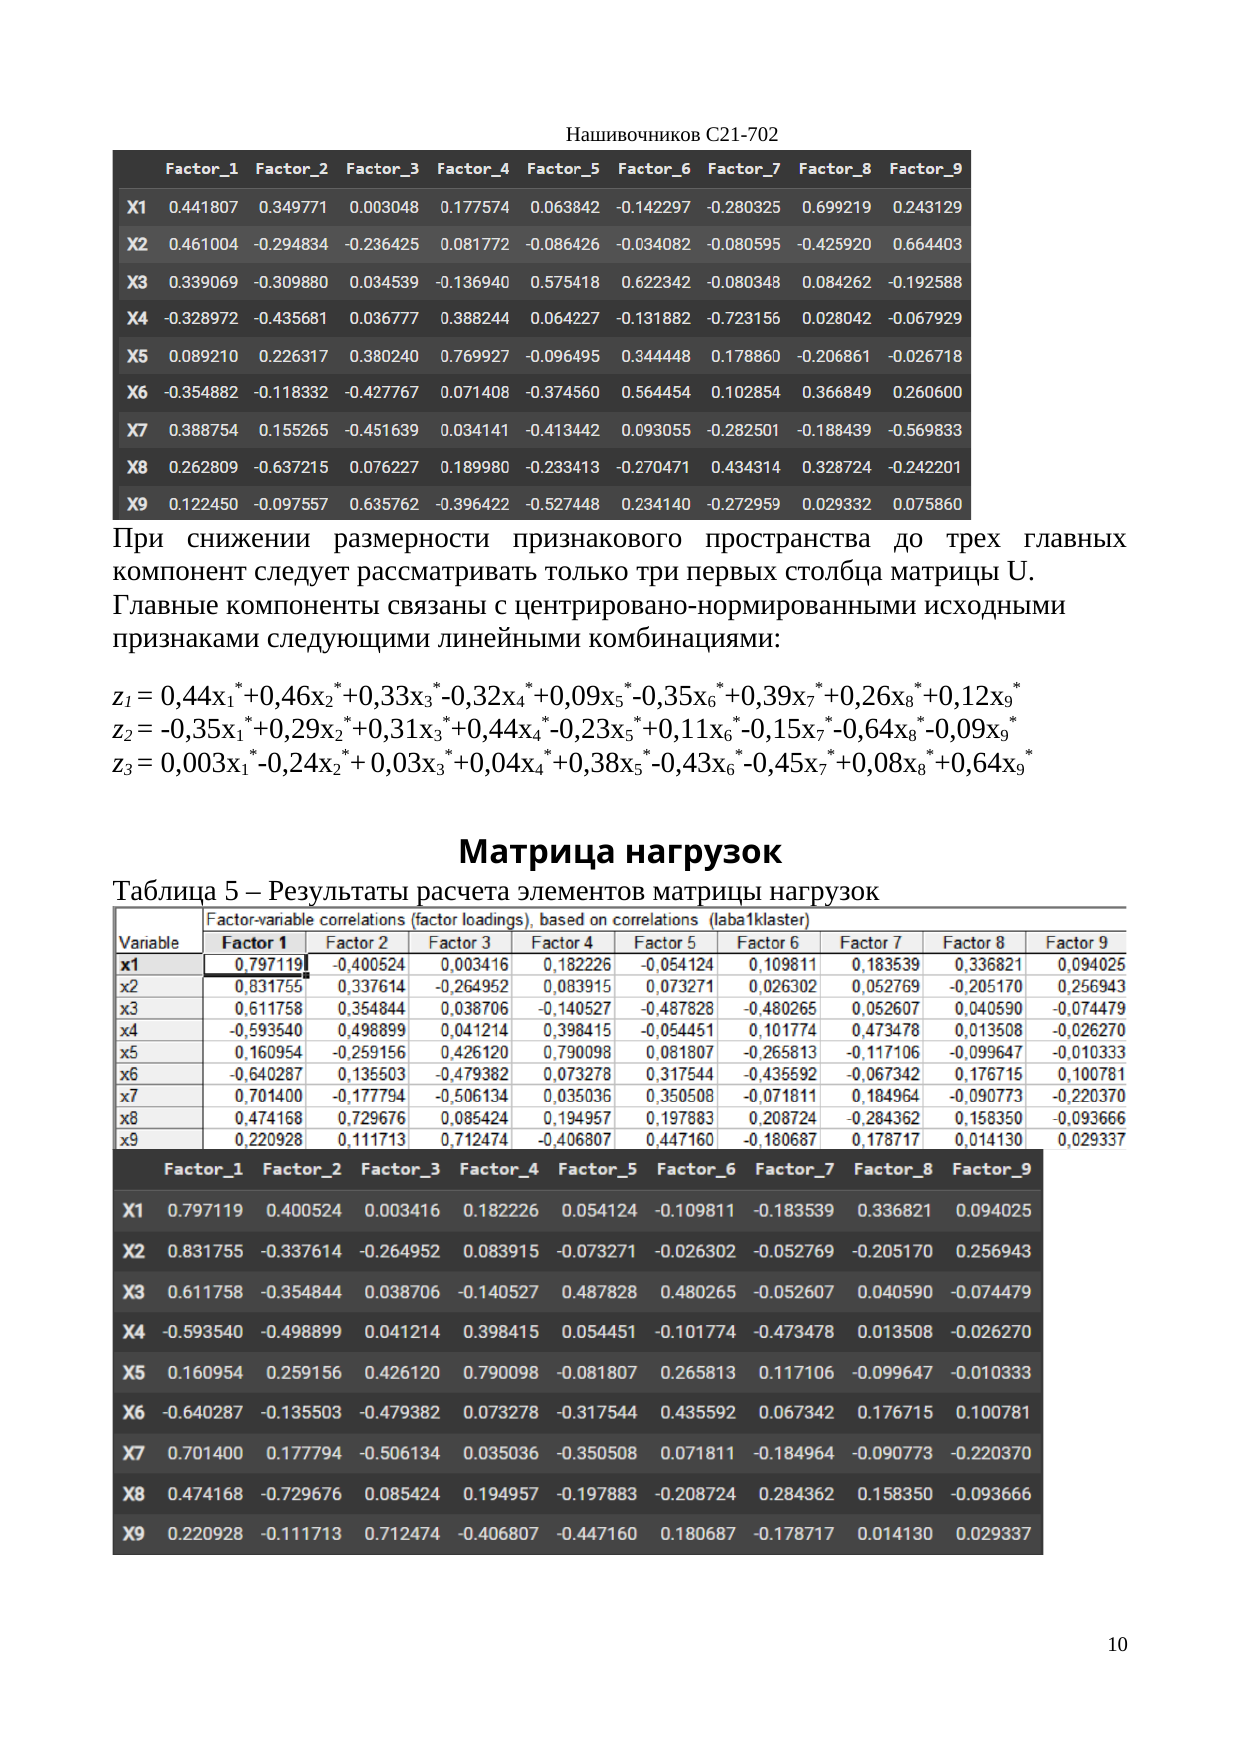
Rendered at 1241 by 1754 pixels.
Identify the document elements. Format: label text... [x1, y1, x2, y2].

picture [112, 150, 972, 520]
text z3 = 0,003x1*-0,24x2*+ 0,03x3*+0,04x4*+0,38x5*-0,43х6*-0,45x7*+0,08x8*+0,64х9* [112, 745, 1128, 779]
text z1 = 0,44x1*+0,46x2*+0,33x3*-0,32x4*+0,09x5*-0,35х6*+0,39x7*+0,26x8*+0,12х9* [112, 678, 1128, 712]
text Главные компоненты связаны с центрировано-нормированными исходными признаками следующими линейными комбинациями: [112, 587, 1128, 678]
text При снижении размерности признакового пространства до трех главных компонент следует рассматривать только три первых столбца матрицы U. [112, 520, 1128, 587]
text z2 = -0,35x1*+0,29x2*+0,31x3*+0,44x4*-0,23x5*+0,11х6*-0,15x7*-0,64x8*-0,09х9* [112, 712, 1128, 745]
text Таблица 5 – Результаты расчета элементов матрицы нагрузок [112, 873, 1128, 907]
picture [112, 906, 1127, 1555]
subtitle Матрица нагрузок [112, 828, 1128, 873]
